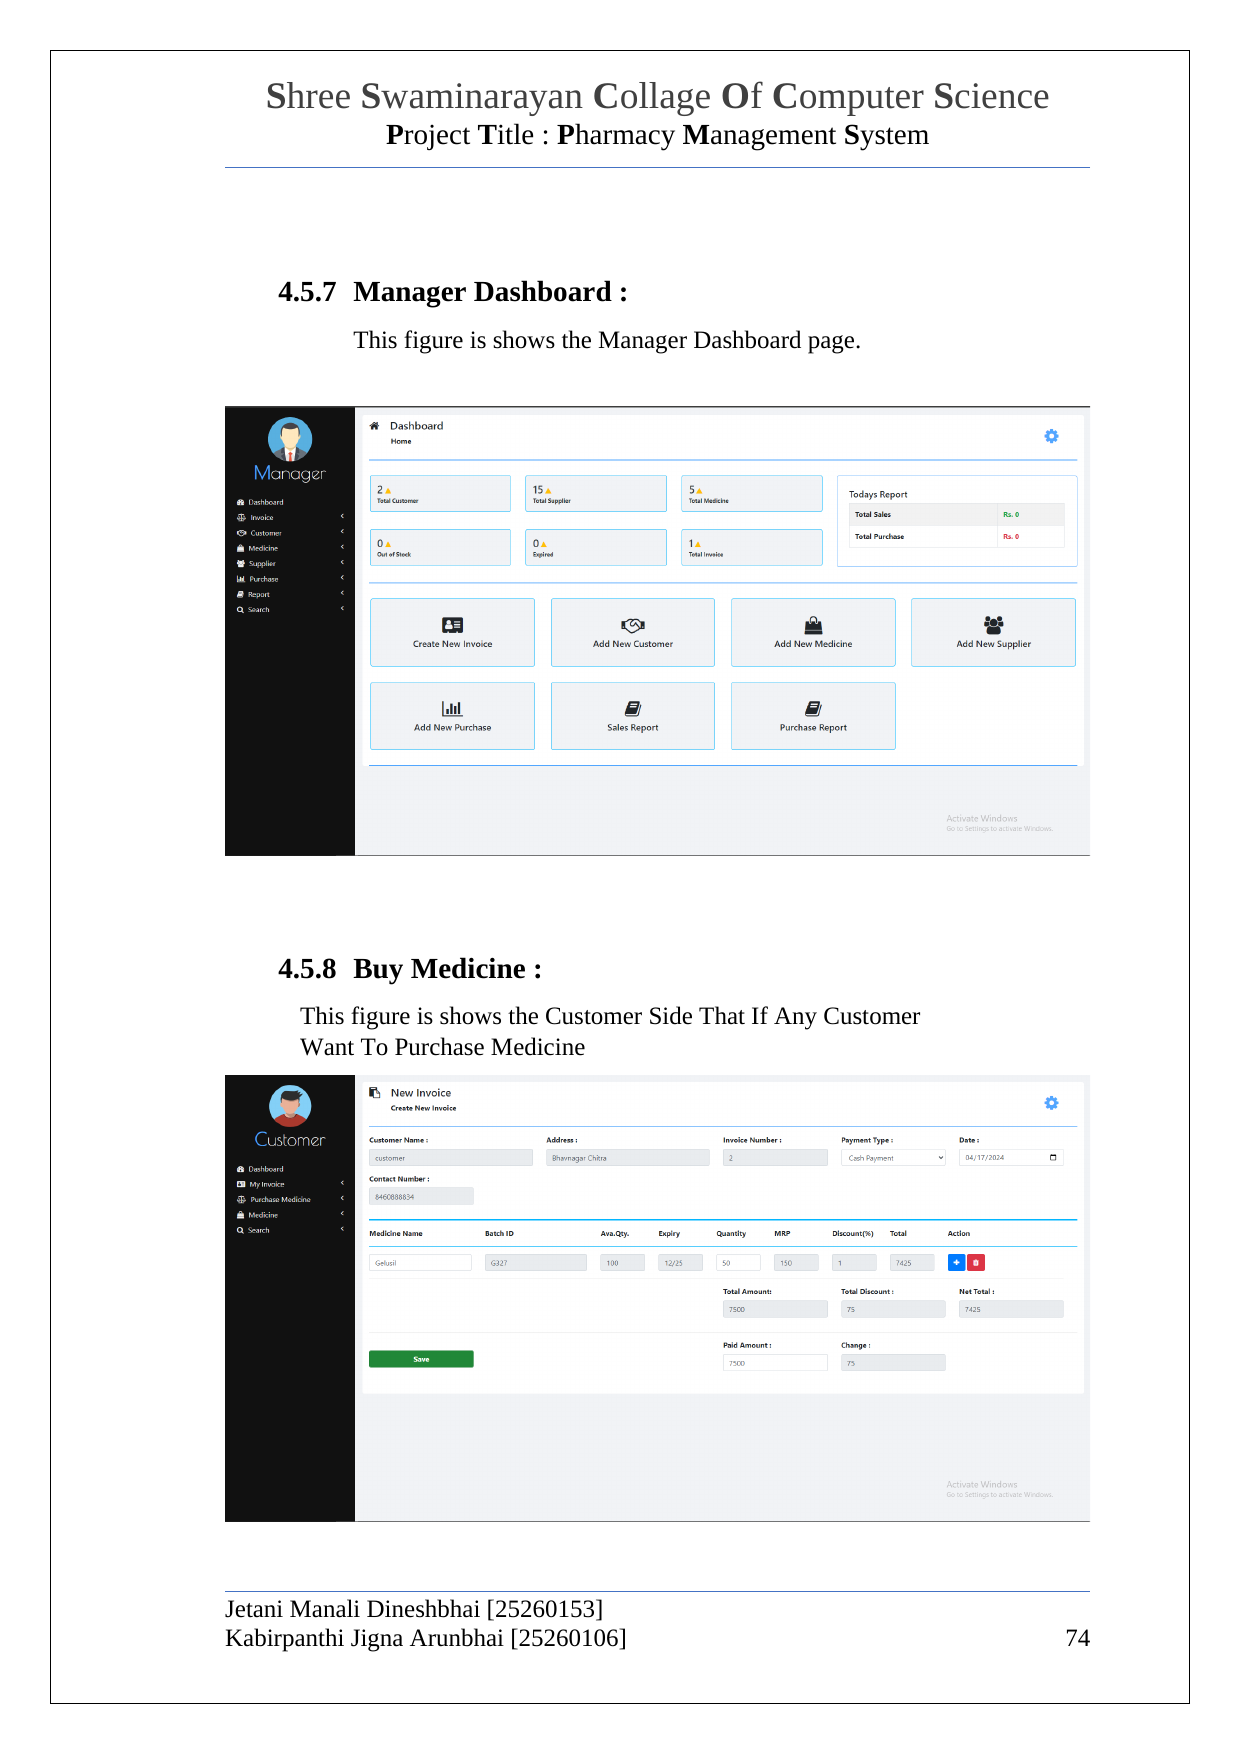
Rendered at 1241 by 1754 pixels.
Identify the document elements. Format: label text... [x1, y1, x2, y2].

picture [225, 406, 1091, 856]
list Manager Dashboard : [278, 274, 1090, 308]
picture [225, 1075, 1091, 1522]
list Buy Medicine : [278, 951, 1090, 984]
list This figure is shows the Manager Dashboard page. [300, 325, 945, 354]
list This figure is shows the Customer Side That If Any Customer Want To Purchase Medicine [300, 1001, 945, 1060]
